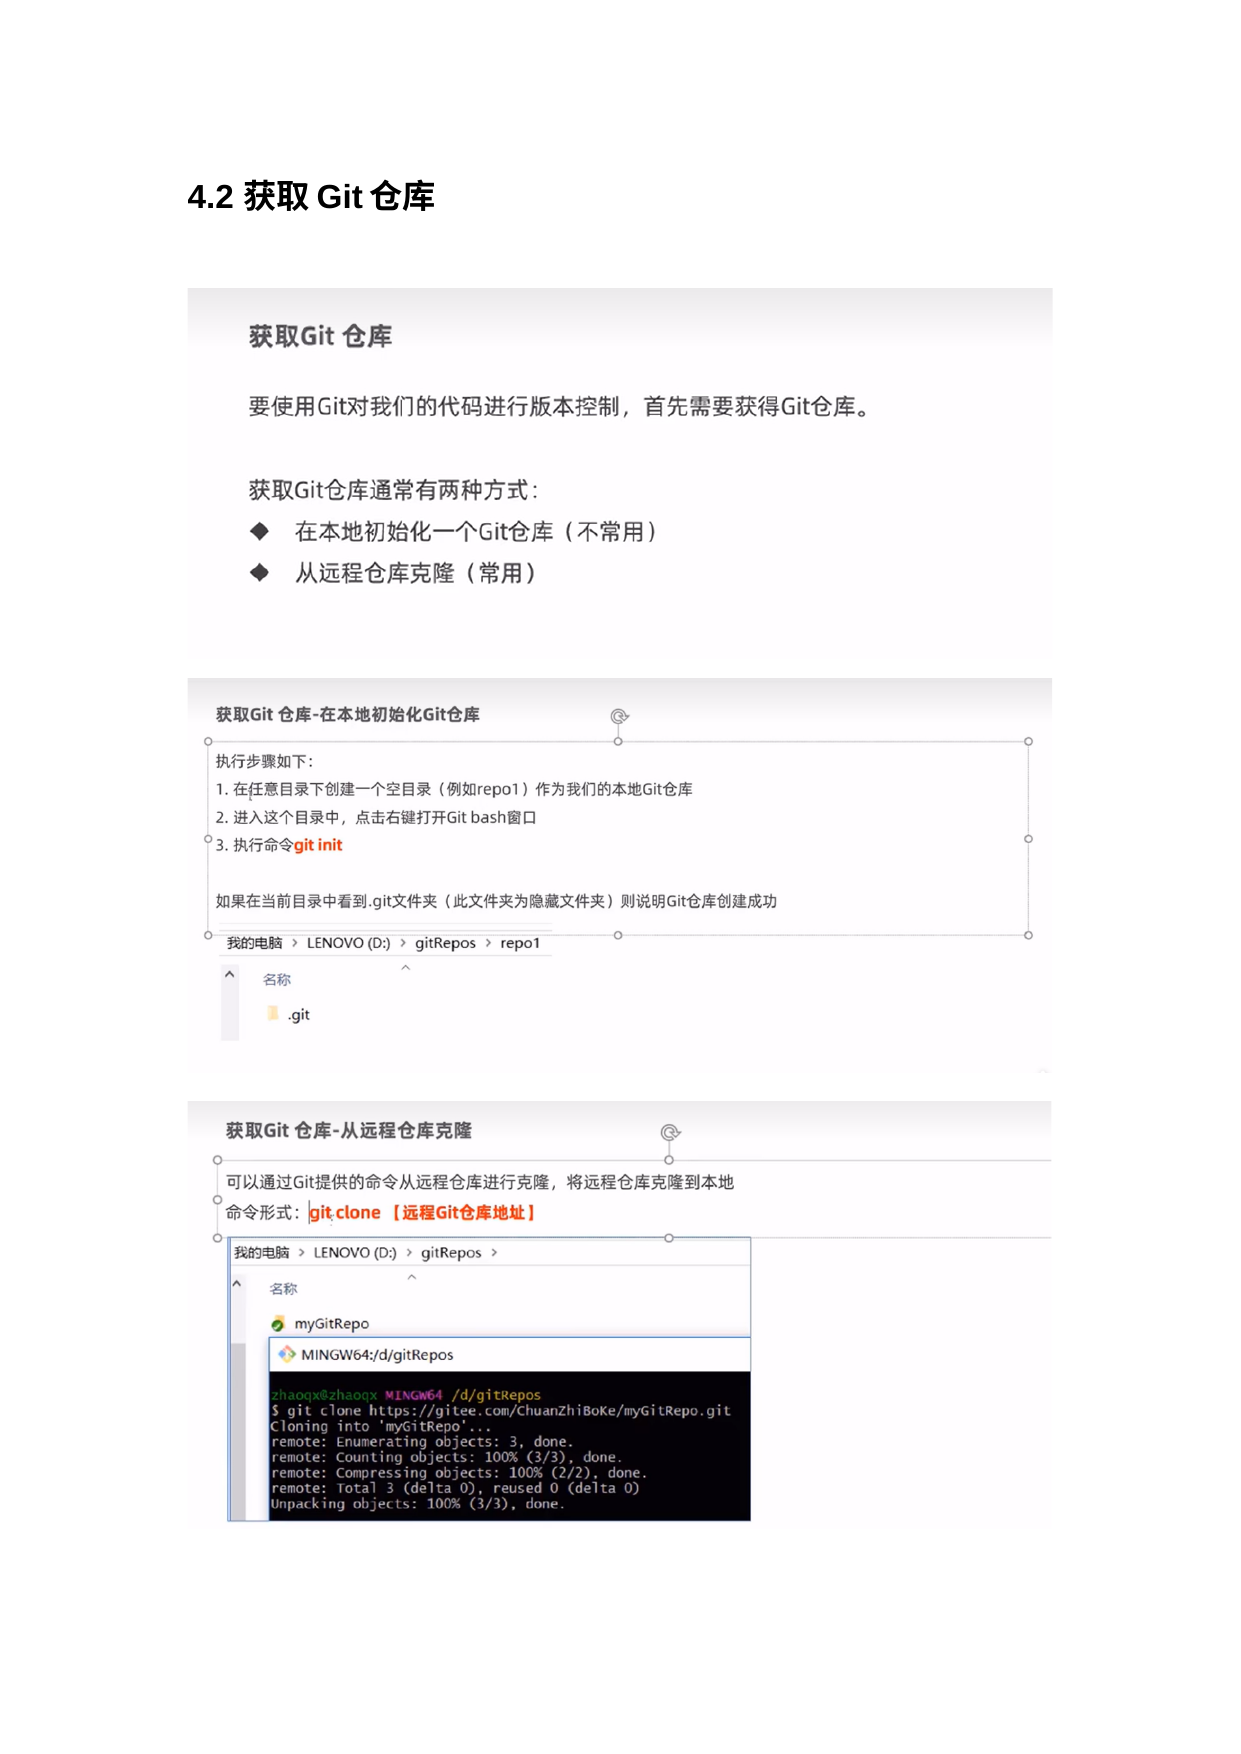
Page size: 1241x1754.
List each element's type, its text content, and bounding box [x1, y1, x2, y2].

subtitle 获取Git仓库 [187, 162, 1053, 227]
picture [187, 288, 1053, 659]
picture [187, 1101, 1052, 1529]
picture [187, 678, 1053, 1073]
